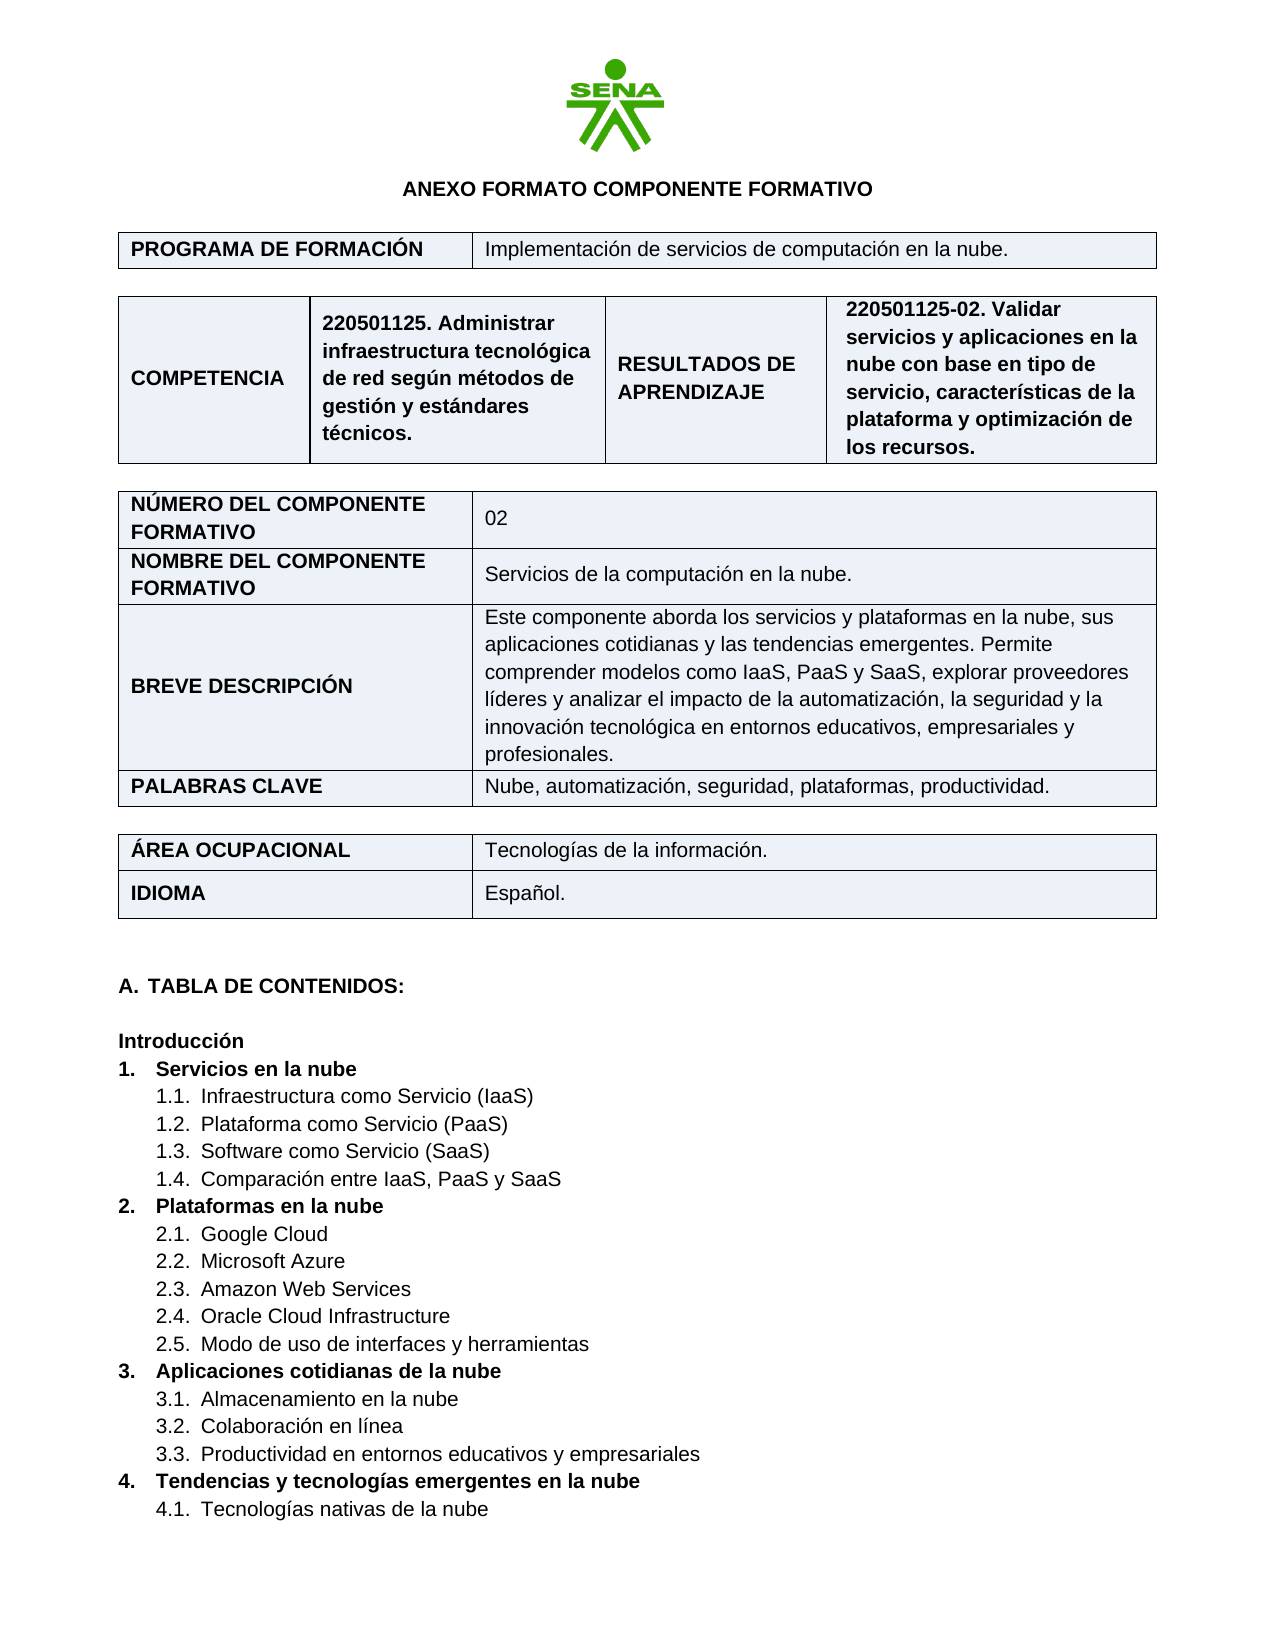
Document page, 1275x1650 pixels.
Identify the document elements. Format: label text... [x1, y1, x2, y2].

list Modo de uso de interfaces y herramientas [156, 1331, 1157, 1355]
text Introducción [118, 1029, 1157, 1053]
table_cell IDIOMA [119, 871, 472, 918]
table_header Tecnologías de la información. [473, 835, 1156, 869]
table_header 220501125. Administrar infraestructura tecnológica de red según métodos de gestión y estándares técnicos. [311, 297, 605, 462]
list Oracle Cloud Infrastructure [156, 1304, 1157, 1328]
list Colaboración en línea [156, 1414, 1157, 1438]
list TABLA DE CONTENIDOS: [118, 974, 1157, 998]
table_cell PALABRAS CLAVE [119, 771, 472, 806]
table_cell Este componente aborda los servicios y plataformas en la nube, sus aplicaciones cotidianas y las tendencias emergentes. Permite comprender modelos como IaaS, PaaS y SaaS, explorar proveedores líderes y analizar el impacto de la automatización, la seguridad y la innovación tecnológica en entornos educativos, empresariales y profesionales. [473, 605, 1156, 770]
table_header COMPETENCIA [119, 297, 309, 462]
list Tendencias y tecnologías emergentes en la nube [118, 1469, 1157, 1493]
list Aplicaciones cotidianas de la nube [118, 1359, 1157, 1383]
list Amazon Web Services [156, 1276, 1157, 1300]
list Google Cloud [156, 1221, 1157, 1245]
table_header 02 [473, 492, 1156, 547]
list Tecnologías nativas de la nube [156, 1496, 1157, 1520]
table_cell BREVE DESCRIPCIÓN [119, 605, 472, 770]
list Plataformas en la nube [118, 1194, 1157, 1218]
table_header PROGRAMA DE FORMACIÓN [119, 233, 472, 268]
table_cell Español. [473, 871, 1156, 918]
table_header 220501125-02. Validar servicios y aplicaciones en la nube con base en tipo de servicio, características de la plataforma y optimización de los recursos. [827, 297, 1156, 462]
list Infraestructura como Servicio (IaaS) [156, 1084, 1157, 1108]
list Almacenamiento en la nube [156, 1386, 1157, 1410]
list Servicios en la nube [118, 1056, 1157, 1080]
table_header ÁREA OCUPACIONAL [119, 835, 472, 869]
list Software como Servicio (SaaS) [156, 1139, 1157, 1163]
picture [566, 59, 664, 152]
table_cell Servicios de la computación en la nube. [473, 549, 1156, 604]
text ANEXO FORMATO COMPONENTE FORMATIVO [118, 177, 1157, 201]
table_header Implementación de servicios de computación en la nube. [473, 233, 1156, 268]
list Microsoft Azure [156, 1249, 1157, 1273]
list Comparación entre IaaS, PaaS y SaaS [156, 1166, 1157, 1190]
table_header RESULTADOS DE APRENDIZAJE [606, 297, 826, 462]
table_header NÚMERO DEL COMPONENTE FORMATIVO [119, 492, 472, 547]
list Plataforma como Servicio (PaaS) [156, 1111, 1157, 1135]
list Productividad en entornos educativos y empresariales [156, 1441, 1157, 1465]
table_cell Nube, automatización, seguridad, plataformas, productividad. [473, 771, 1156, 806]
table_cell NOMBRE DEL COMPONENTE FORMATIVO [119, 549, 472, 604]
